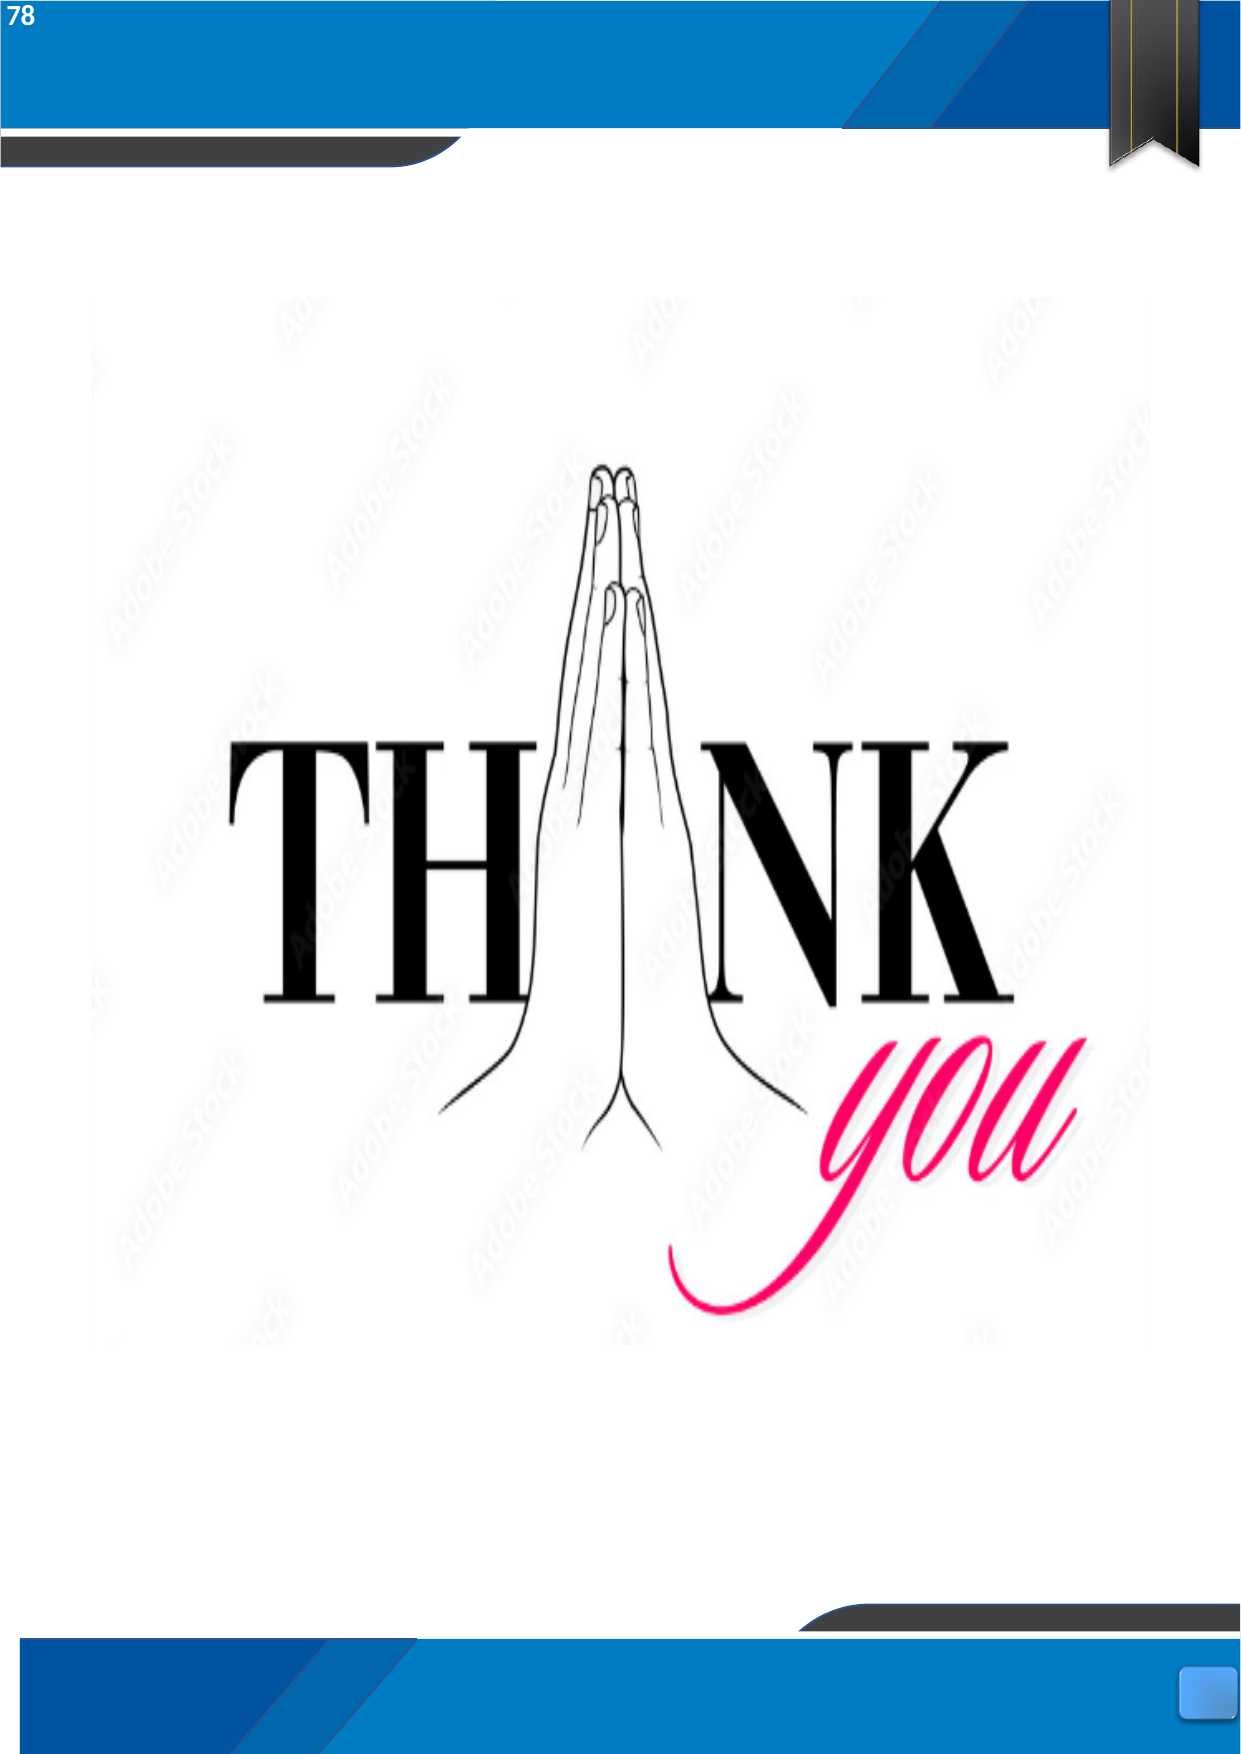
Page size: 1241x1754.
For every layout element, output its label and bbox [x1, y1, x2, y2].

picture [1101, 0, 1207, 179]
picture [91, 297, 1150, 1345]
picture [1170, 1661, 1241, 1731]
